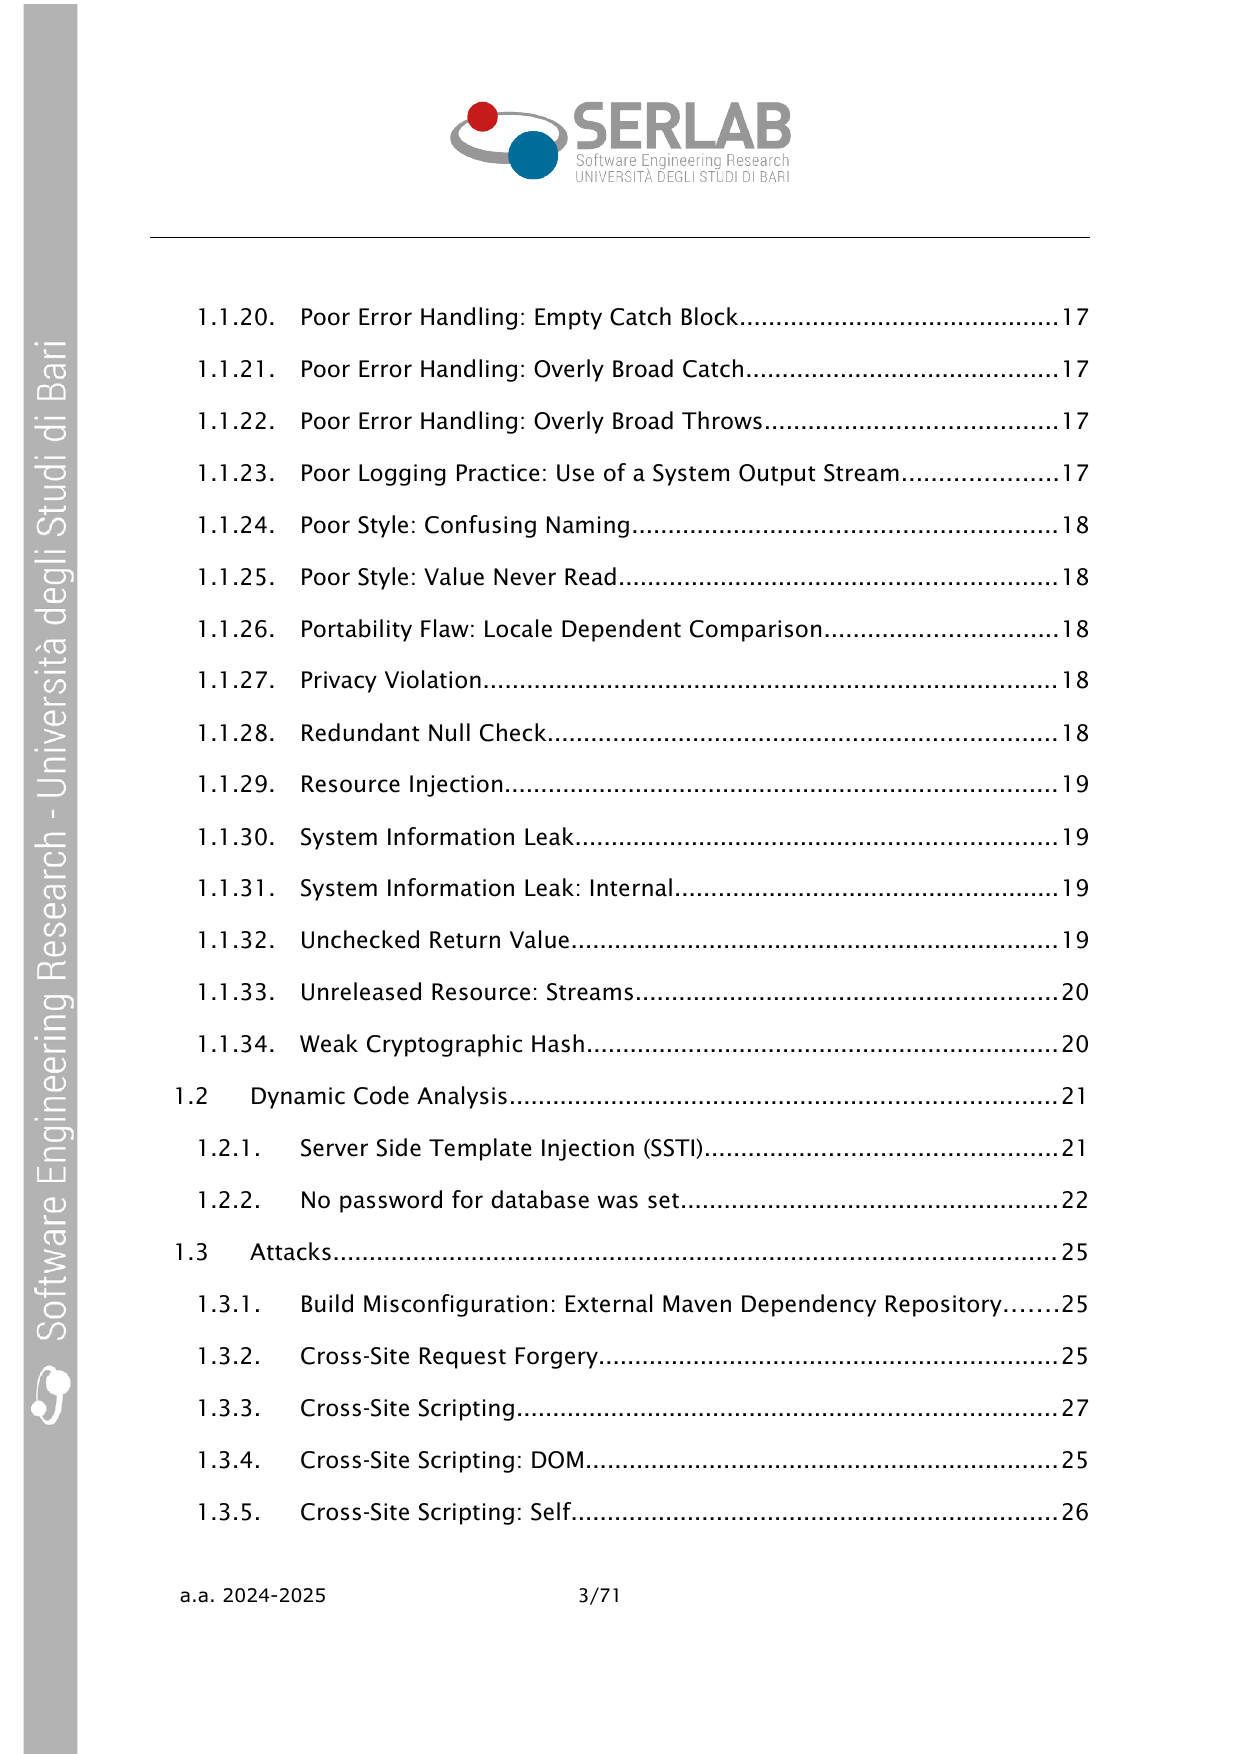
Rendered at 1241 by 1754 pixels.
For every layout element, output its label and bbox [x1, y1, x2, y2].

picture [23, 4, 78, 1754]
picture [446, 100, 794, 184]
